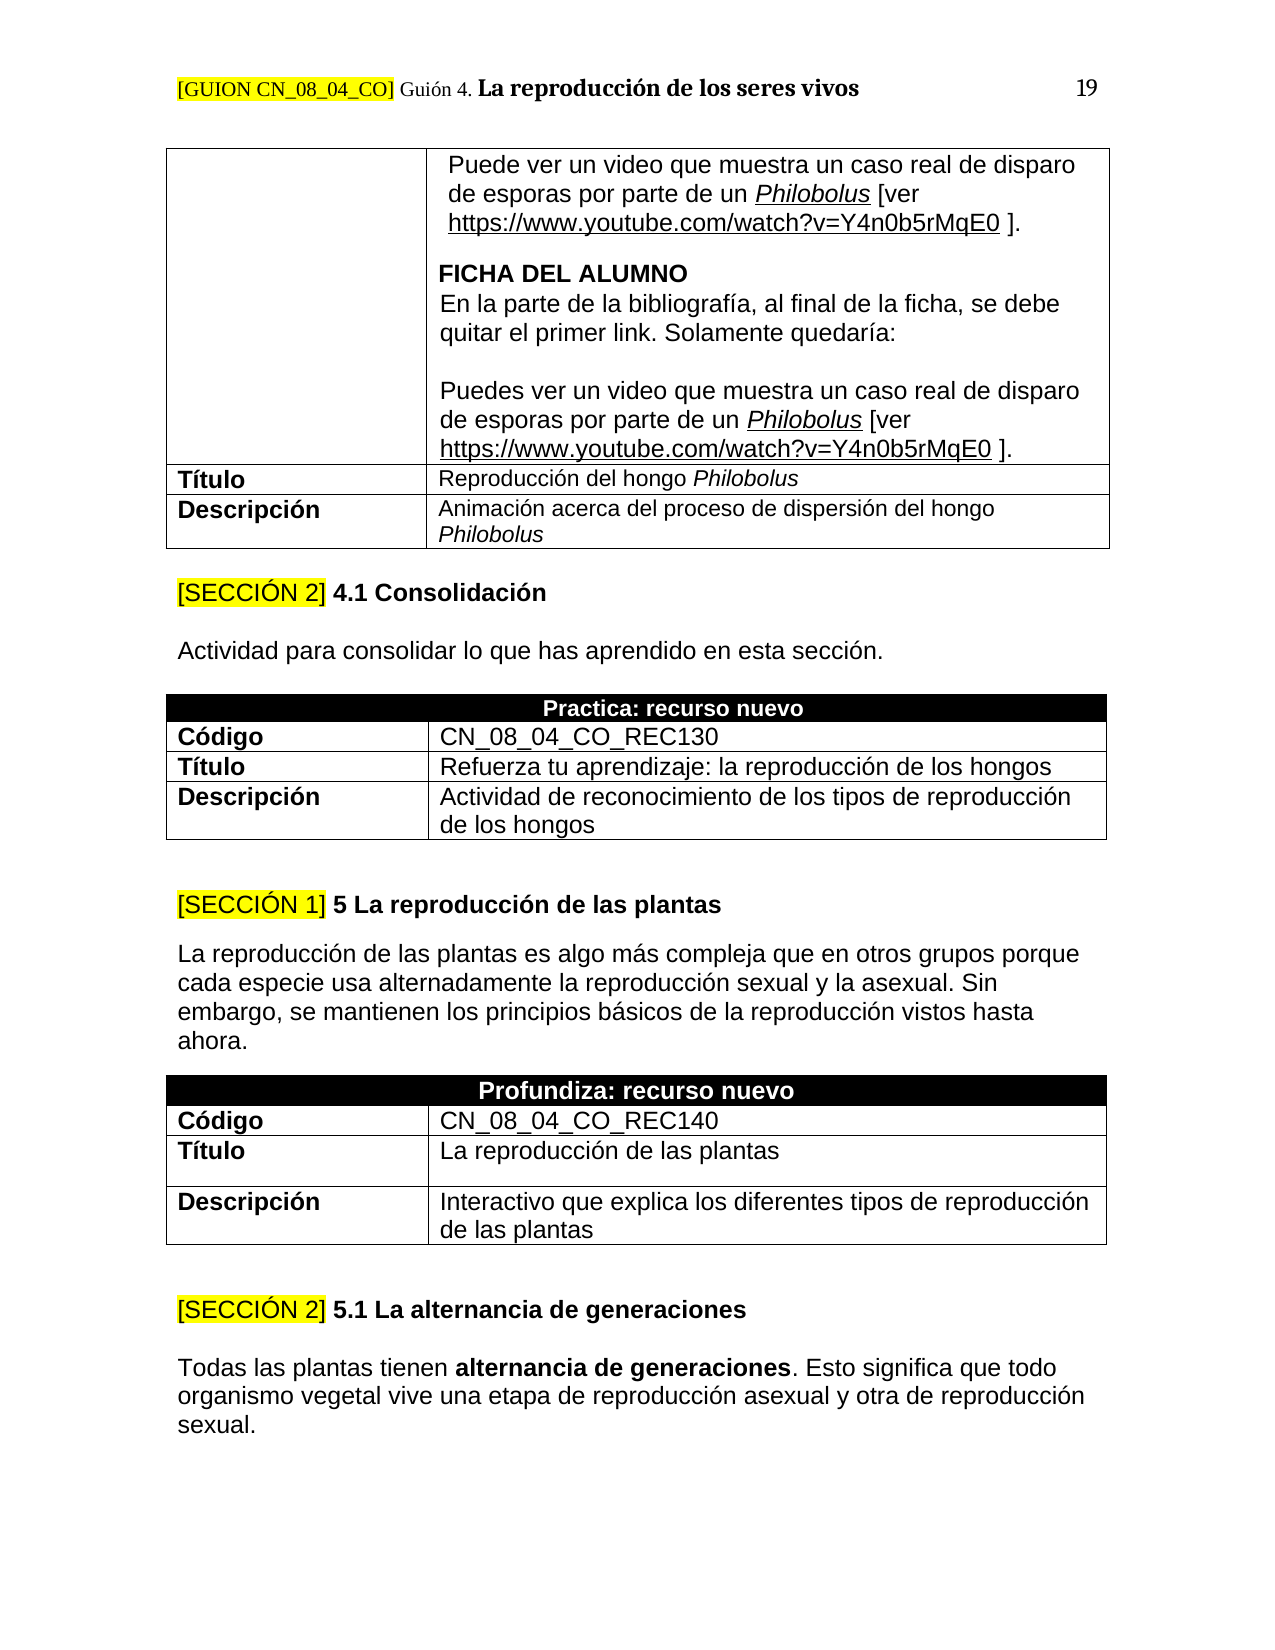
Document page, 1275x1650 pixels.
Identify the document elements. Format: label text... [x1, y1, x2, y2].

table_cell Actividad de reconocimiento de los tipos de reproducción de los hongos [429, 782, 1106, 839]
text Todas las plantas tienen alternancia de generaciones. Esto significa que todo organismo vegetal vive una etapa de reproducción asexual y otra de reproducción sexual. [177, 1353, 1098, 1439]
table_header Practica: recurso nuevo [167, 695, 1106, 721]
table_cell Código [167, 1106, 428, 1135]
table_cell Descripción [167, 782, 428, 839]
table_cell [167, 149, 426, 464]
text [SECCIÓN 1] 5 La reproducción de las plantas [326, 890, 1098, 919]
table_cell CN_08_04_CO_REC140 [429, 1106, 1106, 1135]
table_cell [427, 149, 1109, 464]
table_cell Reproducción del hongo Philobolus [427, 465, 1109, 494]
text [SECCIÓN 2] 5.1 La alternancia de generaciones [326, 1295, 1098, 1323]
table_cell Título [167, 752, 428, 781]
table_cell Descripción [167, 495, 426, 548]
table_header Profundiza: recurso nuevo [167, 1076, 1106, 1105]
table_cell Descripción [167, 1187, 428, 1244]
table_cell Refuerza tu aprendizaje: la reproducción de los hongos [429, 752, 1106, 781]
table_cell CN_08_04_CO_REC130 [429, 722, 1106, 751]
table_cell Animación acerca del proceso de dispersión del hongo Philobolus [427, 495, 1109, 548]
table_cell Interactivo que explica los diferentes tipos de reproducción de las plantas [429, 1187, 1106, 1244]
text Actividad para consolidar lo que has aprendido en esta sección. [177, 636, 1098, 664]
table_cell Título [167, 465, 426, 494]
table_cell Título [167, 1136, 428, 1186]
table_cell La reproducción de las plantas [429, 1136, 1106, 1186]
text [SECCIÓN 2] 4.1 Consolidación [326, 578, 1098, 607]
text La reproducción de las plantas es algo más compleja que en otros grupos porque cada especie usa alternadamente la reproducción sexual y la asexual. Sin embargo, se mantienen los principios básicos de la reproducción vistos hasta ahora. [177, 939, 1098, 1054]
table_cell Código [167, 722, 428, 751]
